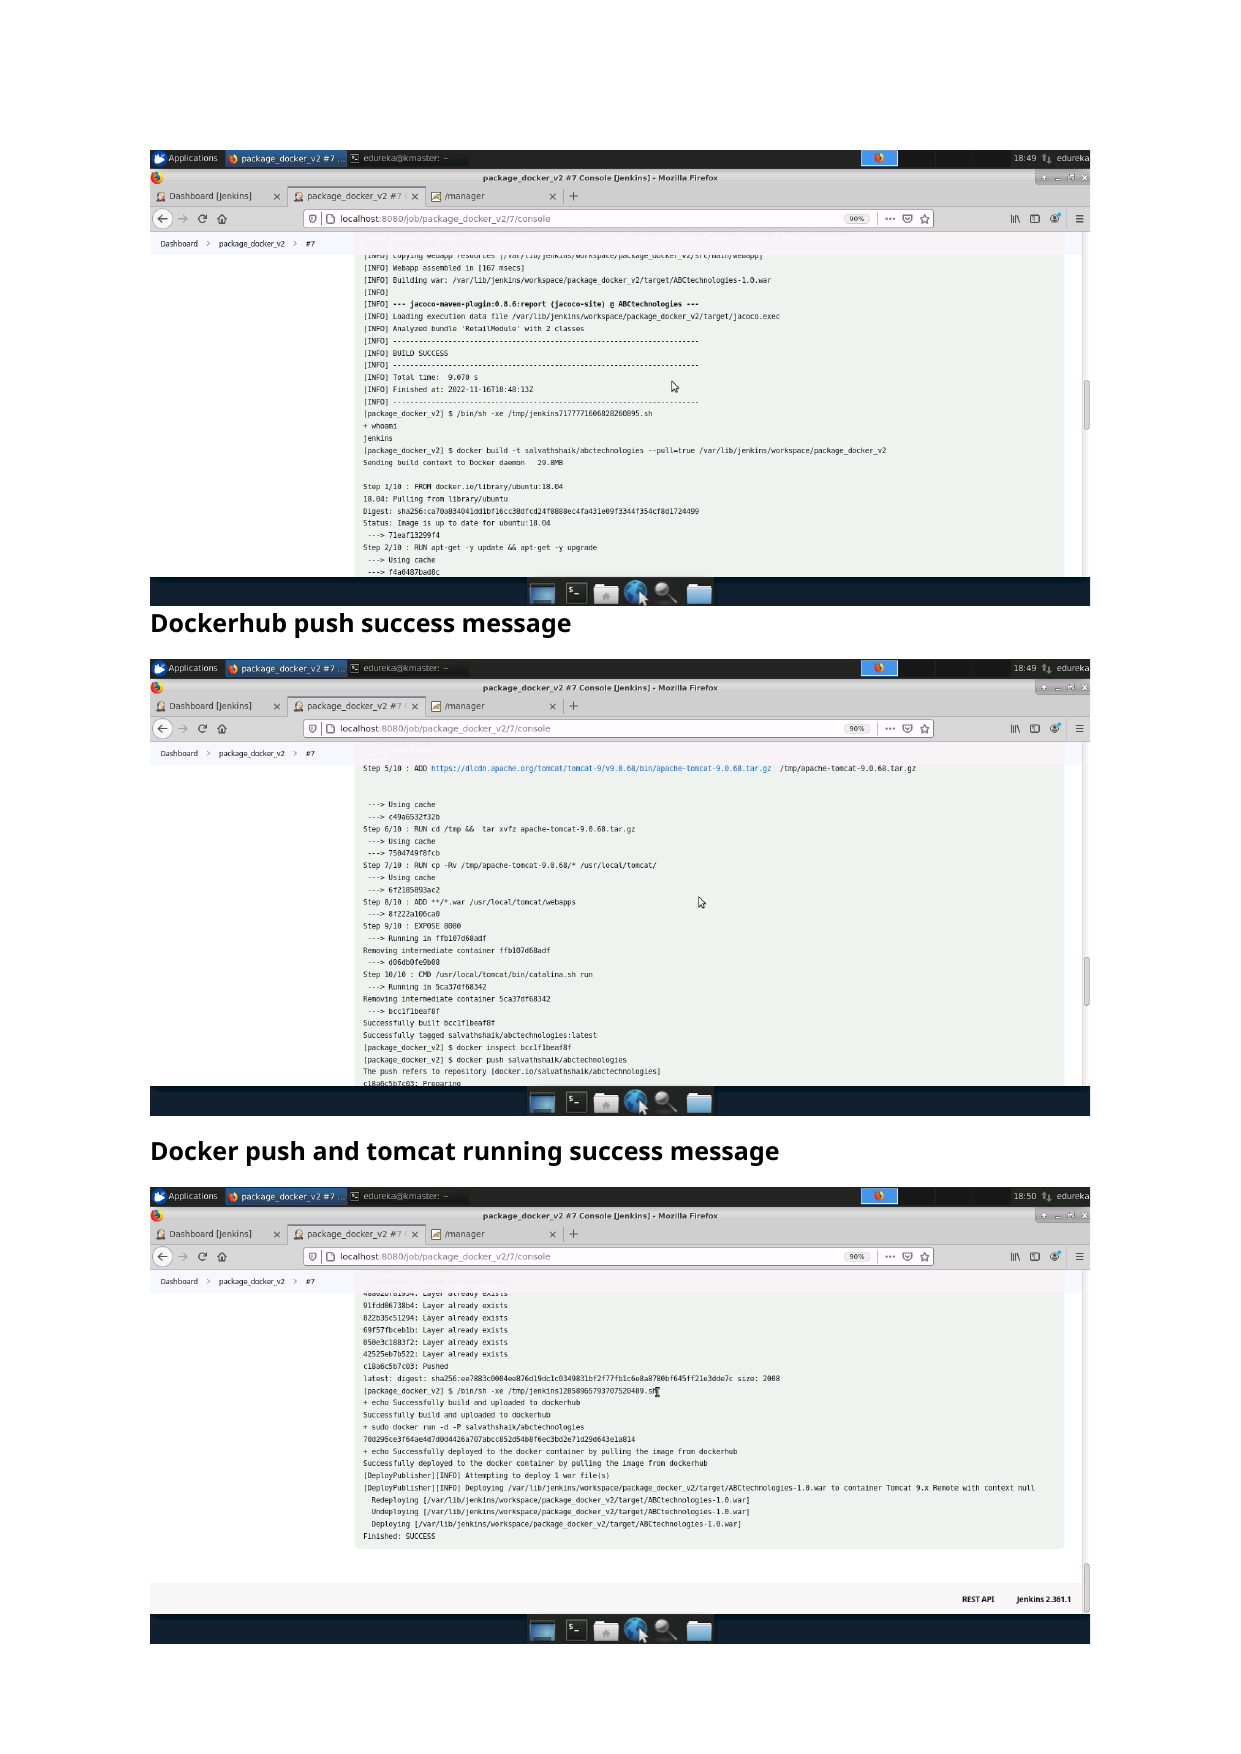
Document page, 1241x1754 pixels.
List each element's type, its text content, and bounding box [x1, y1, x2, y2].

text Docker push and tomcat running success message [150, 1134, 1090, 1168]
text Dockerhub push success message [150, 606, 1090, 640]
